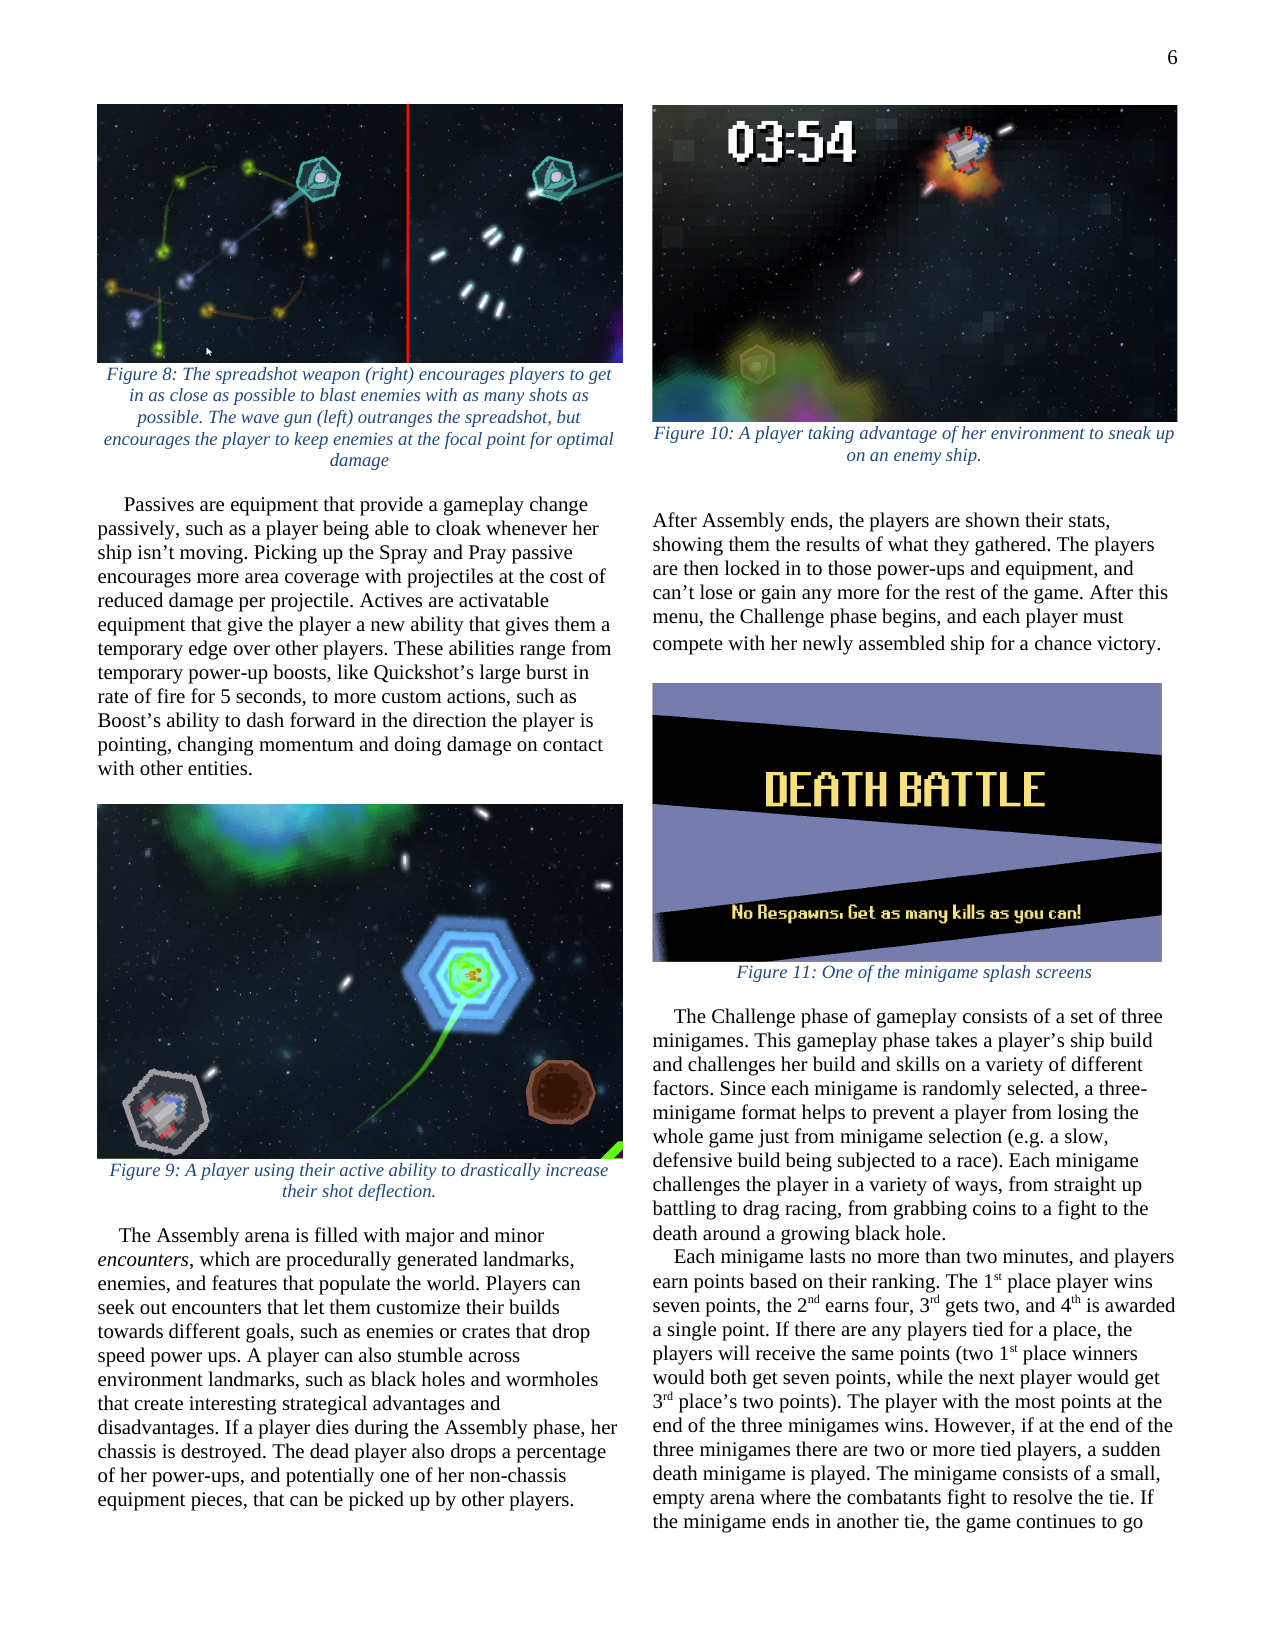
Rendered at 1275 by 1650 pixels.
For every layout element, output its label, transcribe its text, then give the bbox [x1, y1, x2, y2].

picture [97, 804, 623, 1159]
picture [97, 104, 623, 363]
picture [652, 105, 1178, 422]
text Passives are equipment that provide a gameplay change passively, such as a player being able to cloak whenever her ship isn’t moving. Picking up the Spray and Pray passive encourages more area coverage with projectiles at the cost of reduced damage per projectile. Actives are activatable equipment that give the player a new ability that gives them a temporary edge over other players. These abilities range from temporary power-up boosts, like Quickshot’s large burst in rate of fire for 5 seconds, to more custom actions, such as Boost’s ability to dash forward in the direction the player is pointing, changing momentum and doing damage on contact with other entities. [97, 491, 622, 804]
text The Challenge phase of gameplay consists of a set of three minigames. This gameplay phase takes a player’s ship build and challenges her build and skills on a variety of different factors. Since each minigame is randomly selected, a three-minigame format helps to prevent a player from losing the whole game just from minigame selection (e.g. a slow, defensive build being subjected to a race). Each minigame challenges the player in a variety of ways, from straight up battling to drag racing, from grabbing coins to a fight to the death around a growing black hole. [652, 1004, 1177, 1244]
picture [652, 683, 1162, 962]
text After Assembly ends, the players are shown their stats, showing them the results of what they gathered. The players are then locked in to those power-ups and equipment, and can’t lose or gain any more for the rest of the game. After this menu, the Challenge phase begins, and each player must compete with her newly assembled ship for a chance victory. [652, 507, 1177, 656]
text The Assembly arena is filled with major and minor encounters, which are procedurally generated landmarks, enemies, and features that populate the world. Players can seek out encounters that let them customize their builds towards different goals, such as enemies or crates that drop speed power ups. A player can also stumble across environment landmarks, such as black holes and wormholes that create interesting strategical advantages and disadvantages. If a player dies during the Assembly phase, her chassis is destroyed. The dead player also drops a percentage of her power-ups, and potentially one of her non-chassis equipment pieces, that can be picked up by other players. [97, 1222, 622, 1511]
